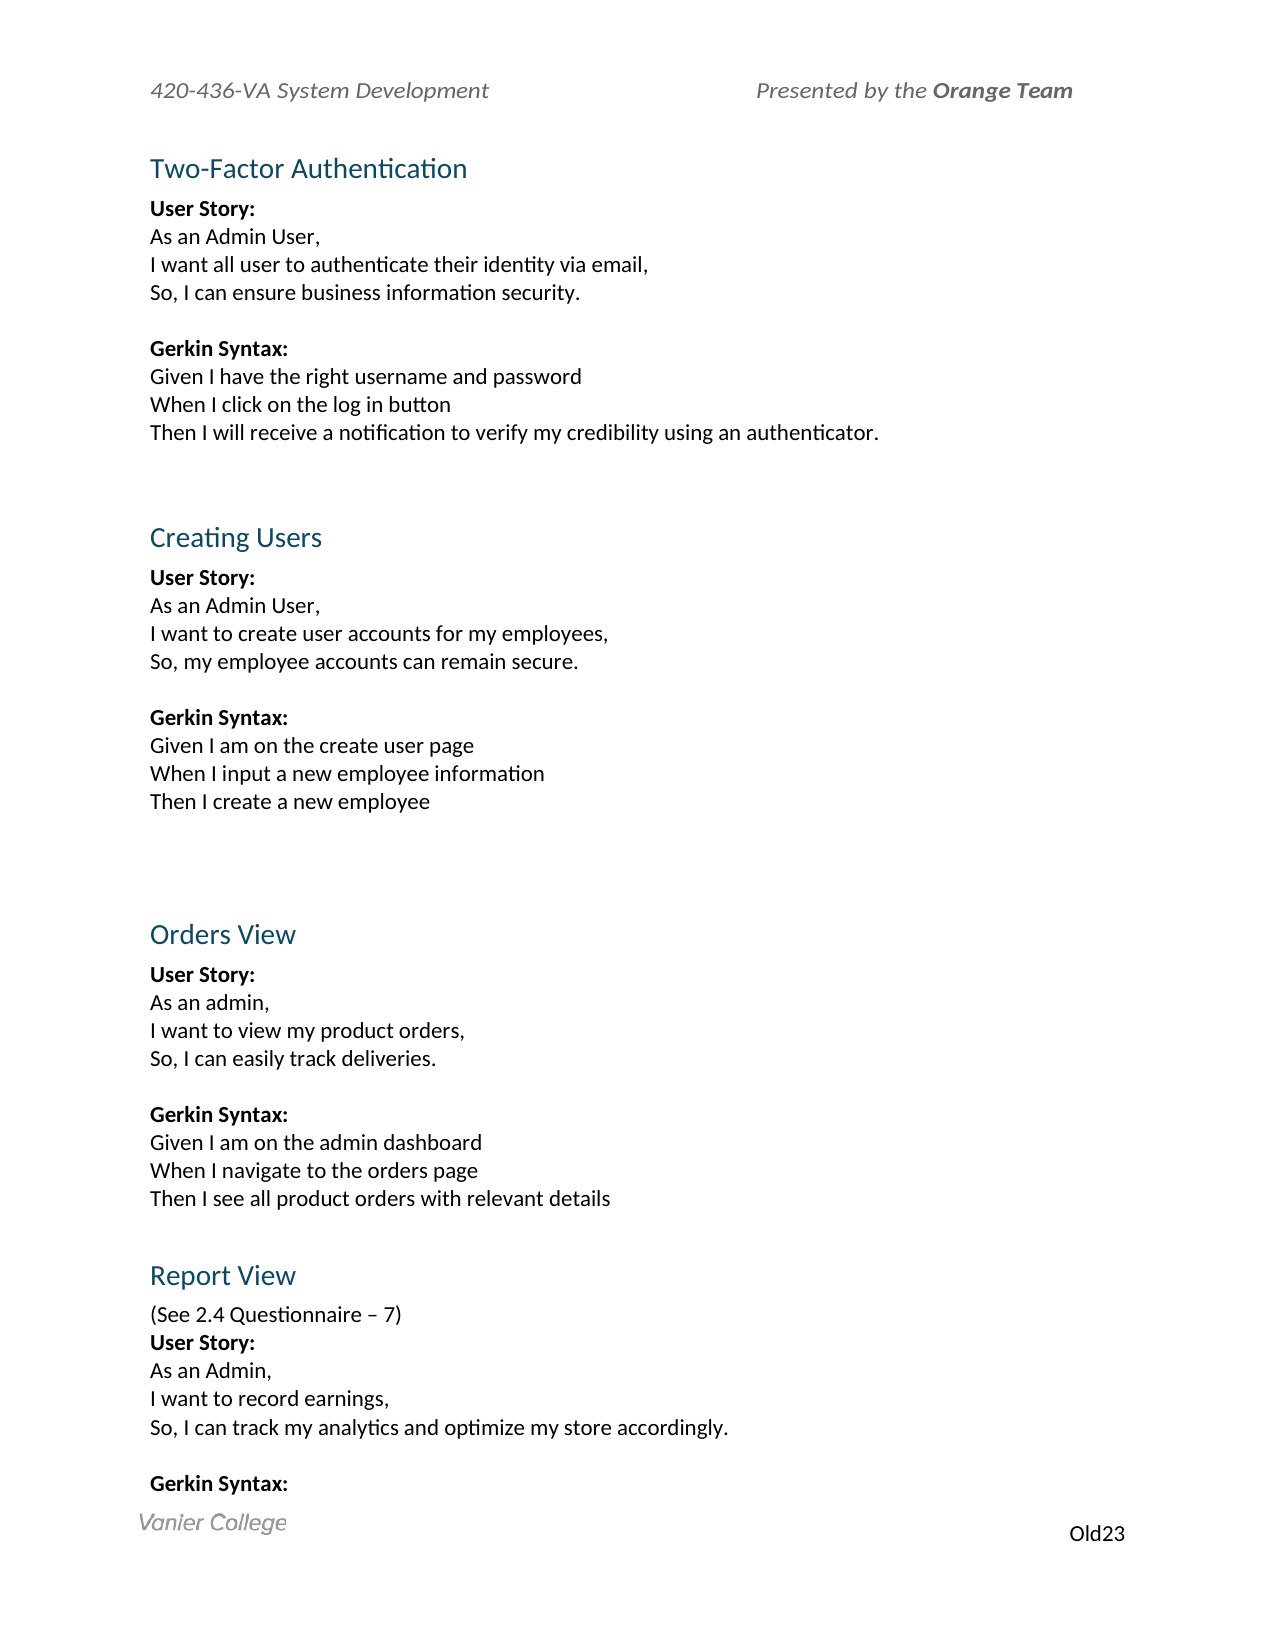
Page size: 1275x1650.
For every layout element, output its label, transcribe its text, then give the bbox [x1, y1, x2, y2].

text When I input a new employee information [150, 759, 1125, 787]
text Gerkin Syntax: [150, 703, 1125, 731]
text As an Admin User, [150, 591, 1125, 619]
text User Story: [150, 960, 1125, 988]
text Gerkin Syntax: [150, 1100, 1125, 1128]
text User Story: [150, 194, 1125, 222]
picture [139, 1513, 287, 1535]
text Given I am on the admin dashboard [150, 1128, 1125, 1156]
text I want to record earnings, [150, 1384, 1125, 1413]
text So, I can track my analytics and optimize my store accordingly. [150, 1413, 1125, 1441]
text I want all user to authenticate their identity via email, [150, 250, 1125, 278]
text Given I have the right username and password [150, 362, 1125, 390]
text So, I can easily track deliveries. [150, 1044, 1125, 1072]
text I want to view my product orders, [150, 1016, 1125, 1044]
text Gerkin Syntax: [150, 334, 1125, 362]
text Then I will receive a notification to verify my credibility using an authenticator. [150, 418, 1125, 446]
text When I click on the log in button [150, 390, 1125, 418]
text So, my employee accounts can remain secure. [150, 647, 1125, 675]
text User Story: [150, 563, 1125, 591]
text User Story: [150, 1328, 1125, 1357]
text I want to create user accounts for my employees, [150, 619, 1125, 647]
text Then I create a new employee [150, 787, 1125, 815]
subtitle Orders View [150, 916, 1125, 951]
subtitle Report View [150, 1257, 1125, 1292]
text As an admin, [150, 988, 1125, 1016]
text Given I am on the create user page [150, 731, 1125, 759]
text When I navigate to the orders page [150, 1156, 1125, 1184]
text Gerkin Syntax: [150, 1469, 1125, 1497]
text As an Admin User, [150, 222, 1125, 250]
text As an Admin, [150, 1357, 1125, 1384]
subtitle Creating Users [150, 519, 1125, 554]
text Then I see all product orders with relevant details [150, 1184, 1125, 1212]
text So, I can ensure business information security. [150, 278, 1125, 306]
text (See 2.4 Questionnaire – 7) [150, 1301, 1125, 1328]
subtitle Two-Factor Authentication [150, 150, 1125, 186]
